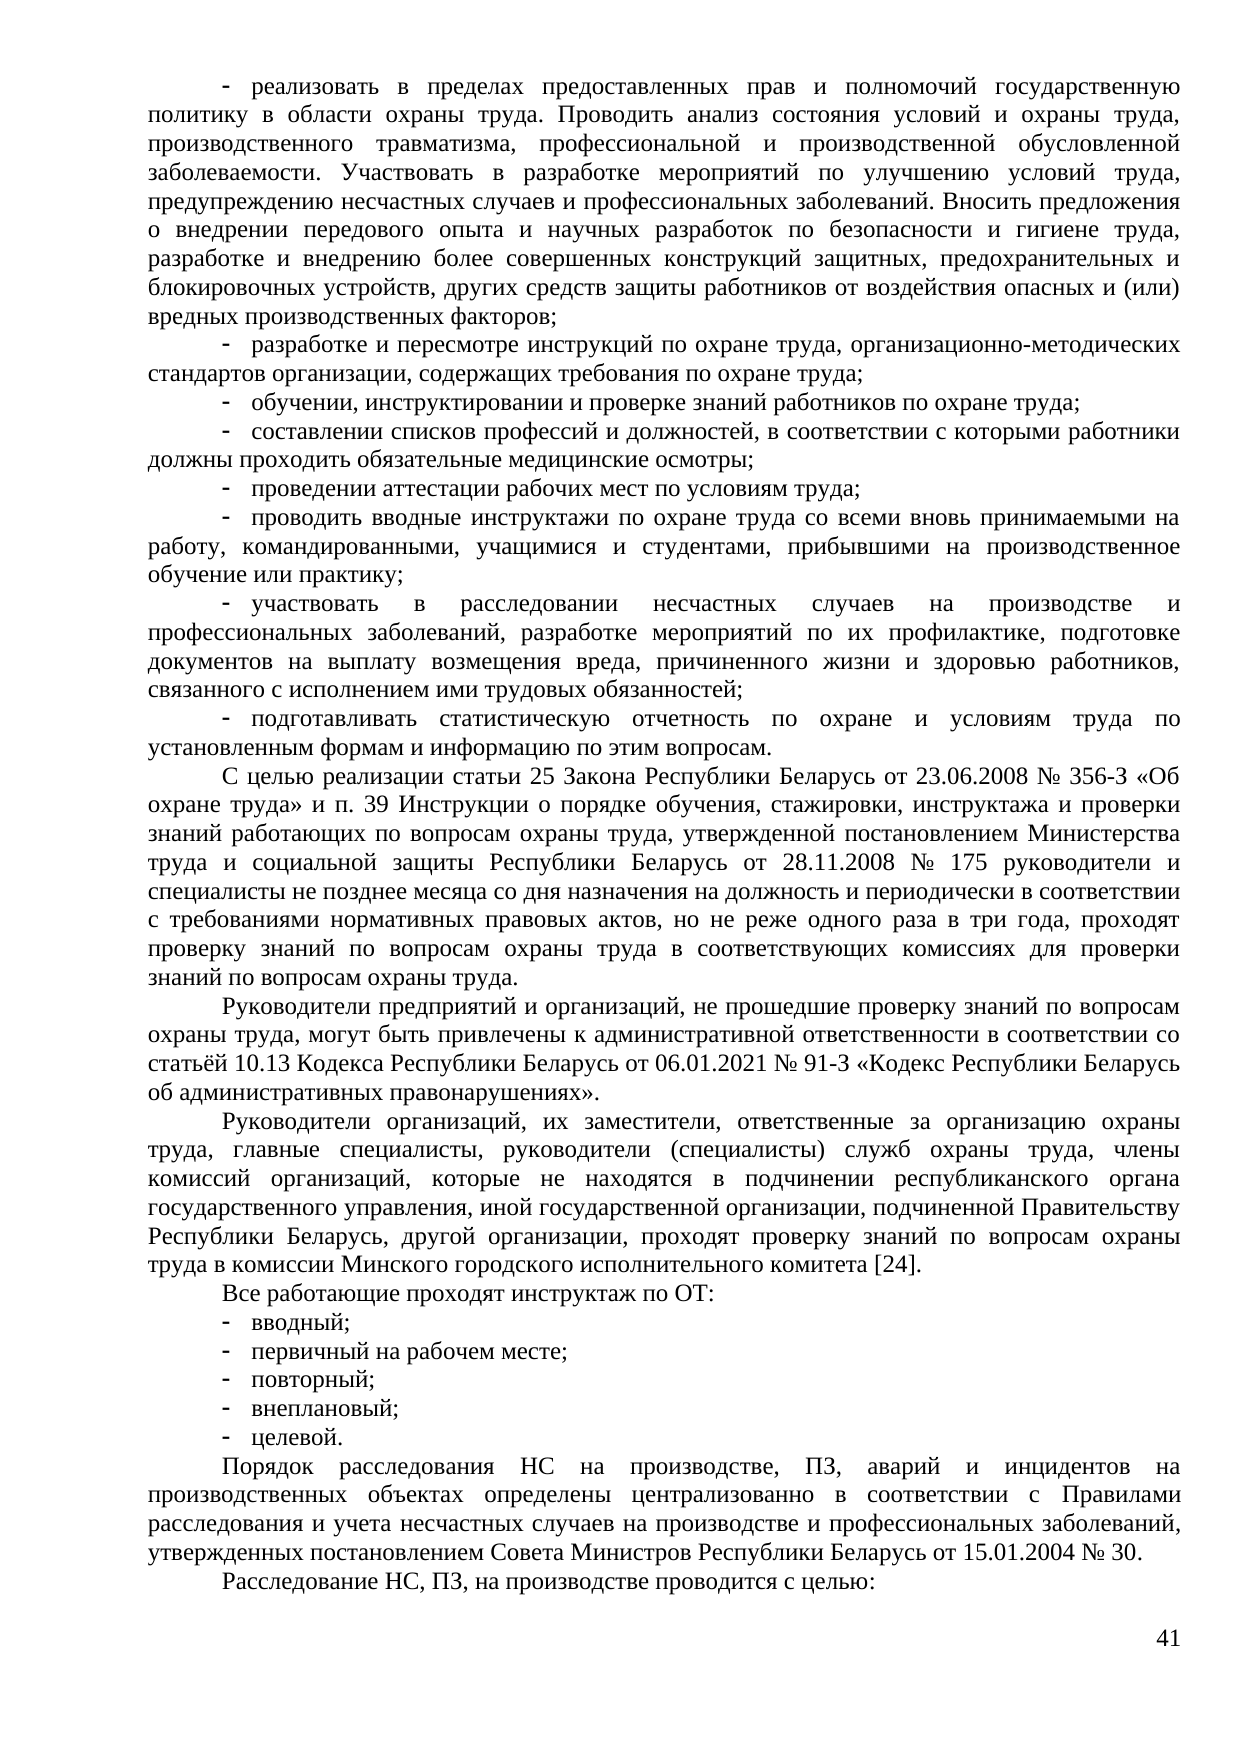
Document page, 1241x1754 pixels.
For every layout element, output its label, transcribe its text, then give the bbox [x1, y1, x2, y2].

list целевой. [222, 1422, 1181, 1451]
text Порядок расследования НС на производстве, ПЗ, аварий и инцидентов на производственных объектах определены централизованно в соответствии с Правилами расследования и учета несчастных случаев на производстве и профессиональных заболеваний, утвержденных постановлением Совета Министров Республики Беларусь от 15.01.2004 № 30. [148, 1451, 1181, 1566]
text Руководители предприятий и организаций, не прошедшие проверку знаний по вопросам охраны труда, могут быть привлечены к административной ответственности в соответствии со статьёй 10.13 Кодекса Республики Беларусь от 06.01.2021 № 91-З «Кодекс Республики Беларусь об административных правонарушениях». [148, 991, 1181, 1106]
text С целью реализации статьи 25 Закона Республики Беларусь от 23.06.2008 № 356-З «Об охране труда» и п. 39 Инструкции о порядке обучения, стажировки, инструктажа и проверки знаний работающих по вопросам охраны труда, утвержденной постановлением Министерства труда и социальной защиты Республики Беларусь от 28.11.2008 № 175 руководители и специалисты не позднее месяца со дня назначения на должность и периодически в соответствии с требованиями нормативных правовых актов, но не реже одного раза в три года, проходят проверку знаний по вопросам охраны труда в соответствующих комиссиях для проверки знаний по вопросам охраны труда. [148, 761, 1181, 991]
list внеплановый; [222, 1393, 1181, 1422]
list участвовать в расследовании несчастных случаев на производстве и профессиональных заболеваний, разработке мероприятий по их профилактике, подготовке документов на выплату возмещения вреда, причиненного жизни и здоровью работников, связанного с исполнением ими трудовых обязанностей; [148, 588, 1181, 703]
text Руководители организаций, их заместители, ответственные за организацию охраны труда, главные специалисты, руководители (специалисты) служб охраны труда, члены комиссий организаций, которые не находятся в подчинении республиканского органа государственного управления, иной государственной организации, подчиненной Правительству Республики Беларусь, другой организации, проходят проверку знаний по вопросам охраны труда в комиссии Минского городского исполнительного комитета [24]. [148, 1106, 1181, 1278]
list составлении списков профессий и должностей, в соответствии с которыми работники должны проходить обязательные медицинские осмотры; [148, 416, 1181, 473]
list проведении аттестации рабочих мест по условиям труда; [148, 473, 1181, 502]
list проводить вводные инструктажи по охране труда со всеми вновь принимаемыми на работу, командированными, учащимися и студентами, прибывшими на производственное обучение или практику; [148, 502, 1181, 588]
text Расследование НС, ПЗ, на производстве проводится с целью: [148, 1566, 1181, 1594]
list вводный; [222, 1307, 1181, 1336]
list первичный на рабочем месте; [222, 1336, 1181, 1364]
text Все работающие проходят инструктаж по ОТ: [148, 1278, 1181, 1307]
list разработке и пересмотре инструкций по охране труда, организационно-методических стандартов организации, содержащих требования по охране труда; [148, 329, 1181, 387]
list подготавливать статистическую отчетность по охране и условиям труда по установленным формам и информацию по этим вопросам. [148, 703, 1181, 761]
list обучении, инструктировании и проверке знаний работников по охране труда; [148, 387, 1181, 416]
list повторный; [222, 1364, 1181, 1393]
list реализовать в пределах предоставленных прав и полномочий государственную политику в области охраны труда. Проводить анализ состояния условий и охраны труда, производственного травматизма, профессиональной и производственной обусловленной заболеваемости. Участвовать в разработке мероприятий по улучшению условий труда, предупреждению несчастных случаев и профессиональных заболеваний. Вносить предложения о внедрении передового опыта и научных разработок по безопасности и гигиене труда, разработке и внедрению более совершенных конструкций защитных, предохранительных и блокировочных устройств, других средств защиты работников от воздействия опасных и (или) вредных производственных факторов; [148, 71, 1181, 329]
